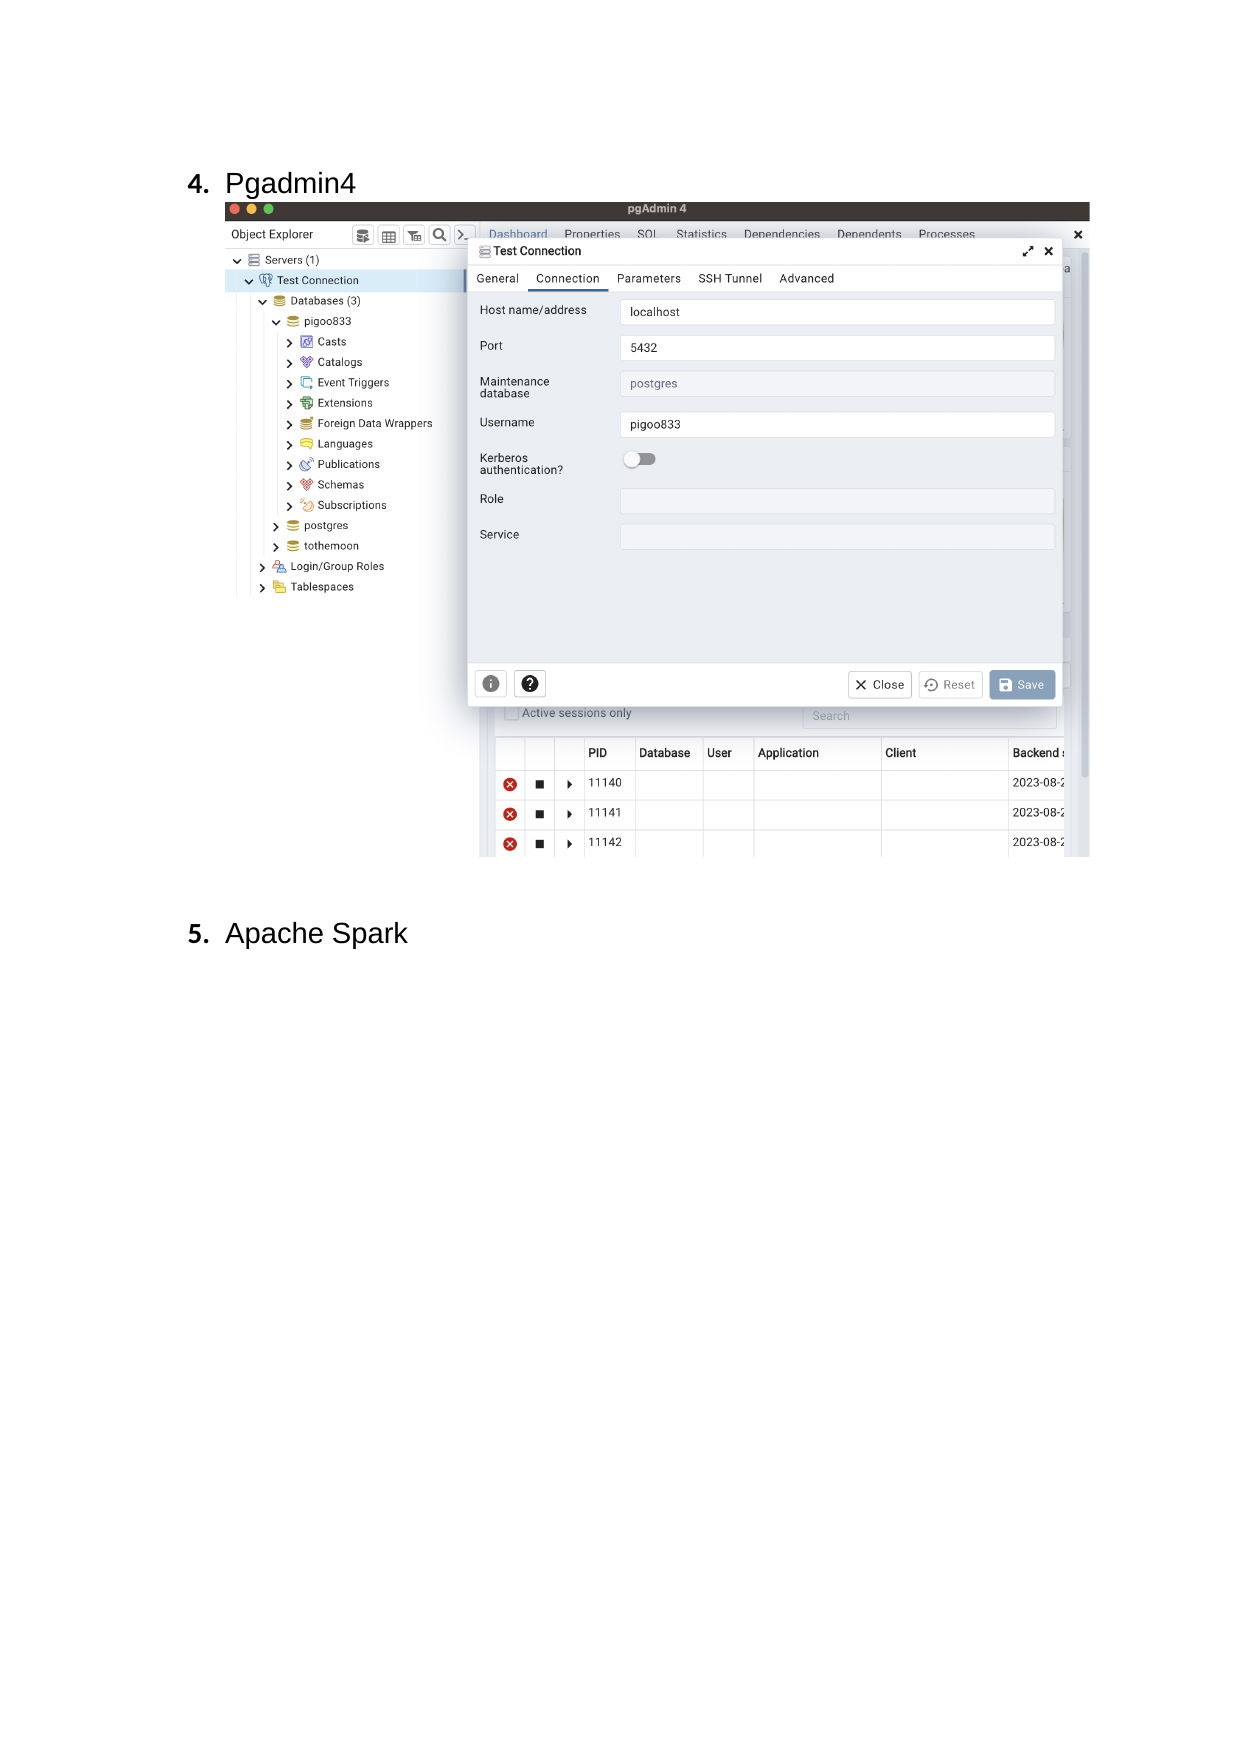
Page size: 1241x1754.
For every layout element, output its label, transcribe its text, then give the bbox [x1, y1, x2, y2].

picture [225, 202, 1090, 857]
list Apache Spark [187, 914, 1053, 952]
